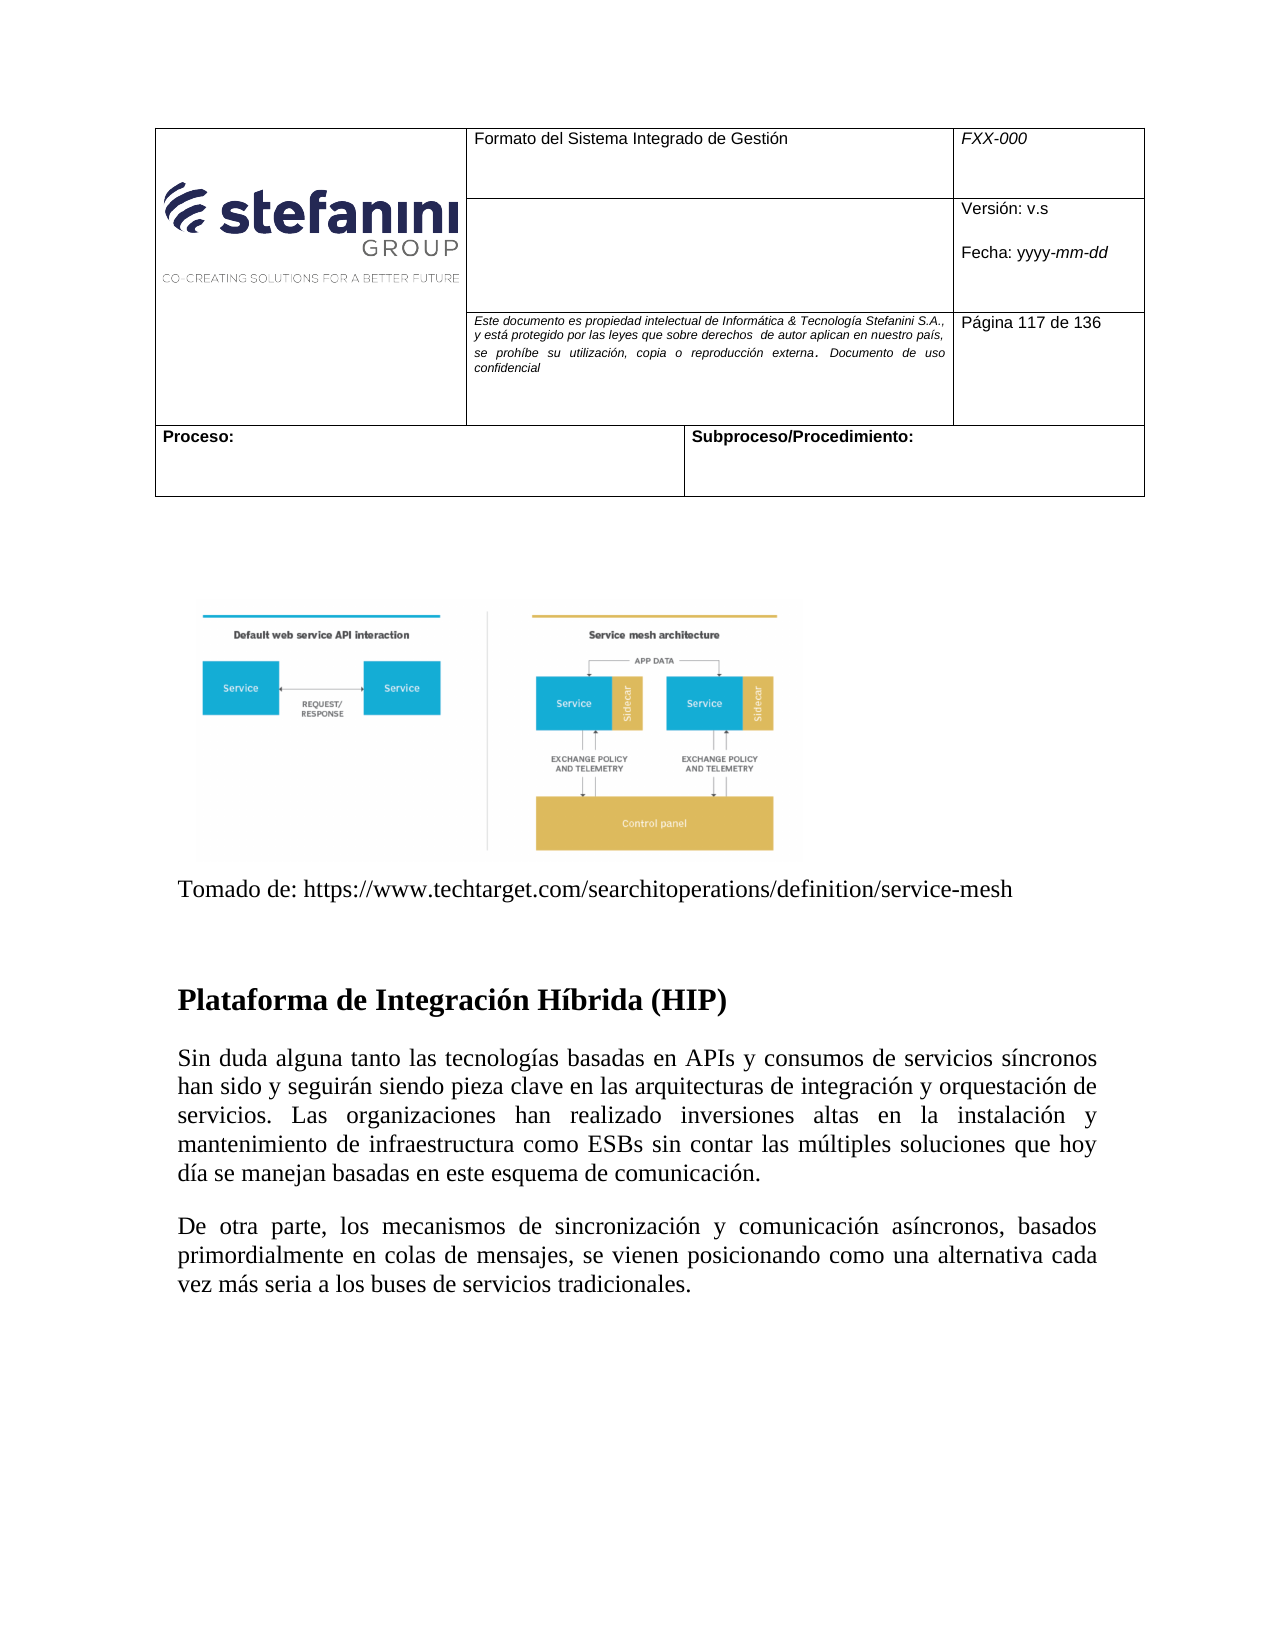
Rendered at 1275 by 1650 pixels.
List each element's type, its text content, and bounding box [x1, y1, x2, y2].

picture [162, 182, 460, 286]
subtitle Plataforma de Integración Híbrida (HIP) [177, 982, 1098, 1018]
text Tomado de: https://www.techtarget.com/searchitoperations/definition/service-mesh [177, 874, 1098, 903]
picture [196, 599, 804, 862]
text De otra parte, los mecanismos de sincronización y comunicación asíncronos, basados primordialmente en colas de mensajes, se vienen posicionando como una alternativa cada vez más seria a los buses de servicios tradicionales. [177, 1211, 1098, 1298]
text Sin duda alguna tanto las tecnologías basadas en APIs y consumos de servicios síncronos han sido y seguirán siendo pieza clave en las arquitecturas de integración y orquestación de servicios. Las organizaciones han realizado inversiones altas en la instalación y mantenimiento de infraestructura como ESBs sin contar las múltiples soluciones que hoy día se manejan basadas en este esquema de comunicación. [177, 1043, 1098, 1186]
